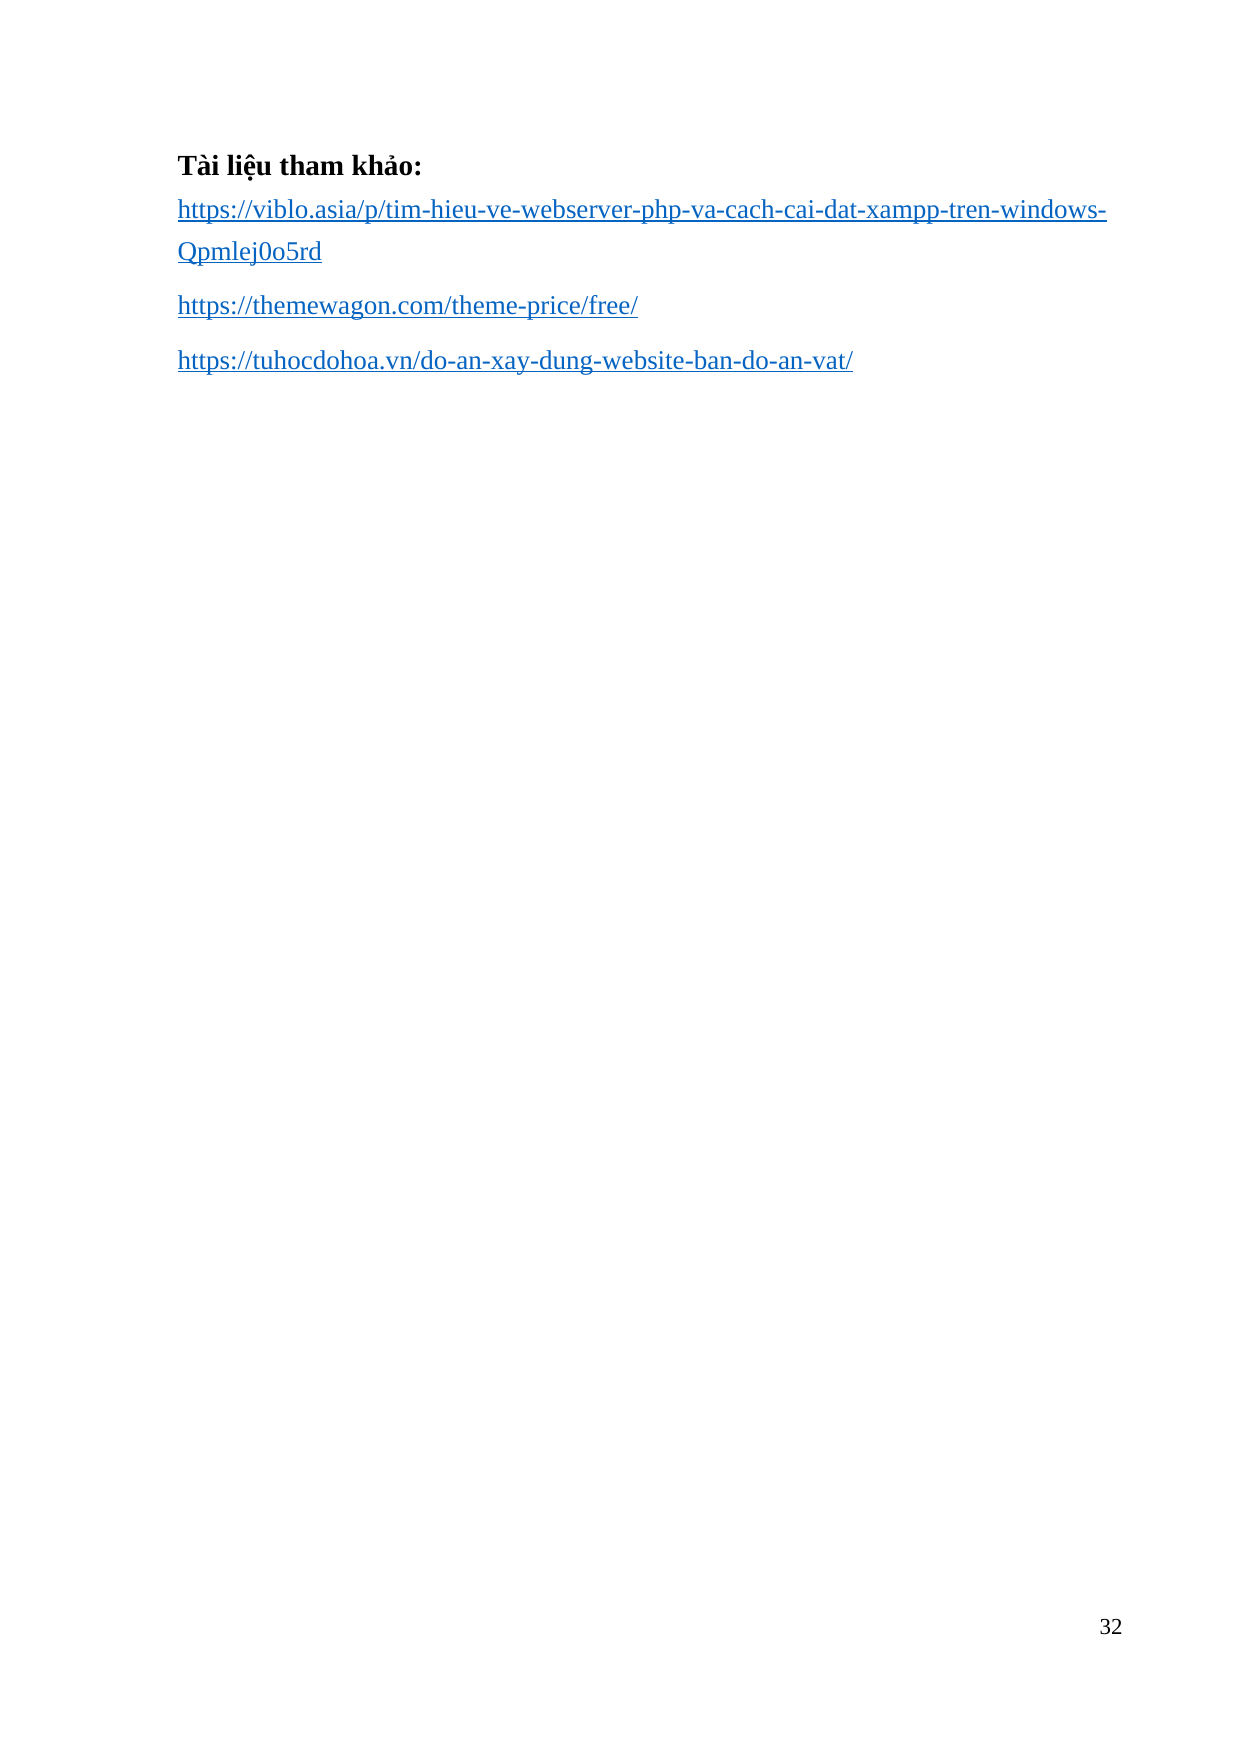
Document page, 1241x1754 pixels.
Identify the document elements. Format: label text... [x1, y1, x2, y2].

text https://themewagon.com/theme-price/free/ [177, 289, 1122, 321]
subtitle Tài liệu tham khảo: [177, 148, 1122, 181]
text https://viblo.asia/p/tim-hieu-ve-webserver-php-va-cach-cai-dat-xampp-tren-windows-Qpmlej0o5rd [177, 193, 1122, 266]
text https://tuhocdohoa.vn/do-an-xay-dung-website-ban-do-an-vat/ [177, 344, 1122, 375]
